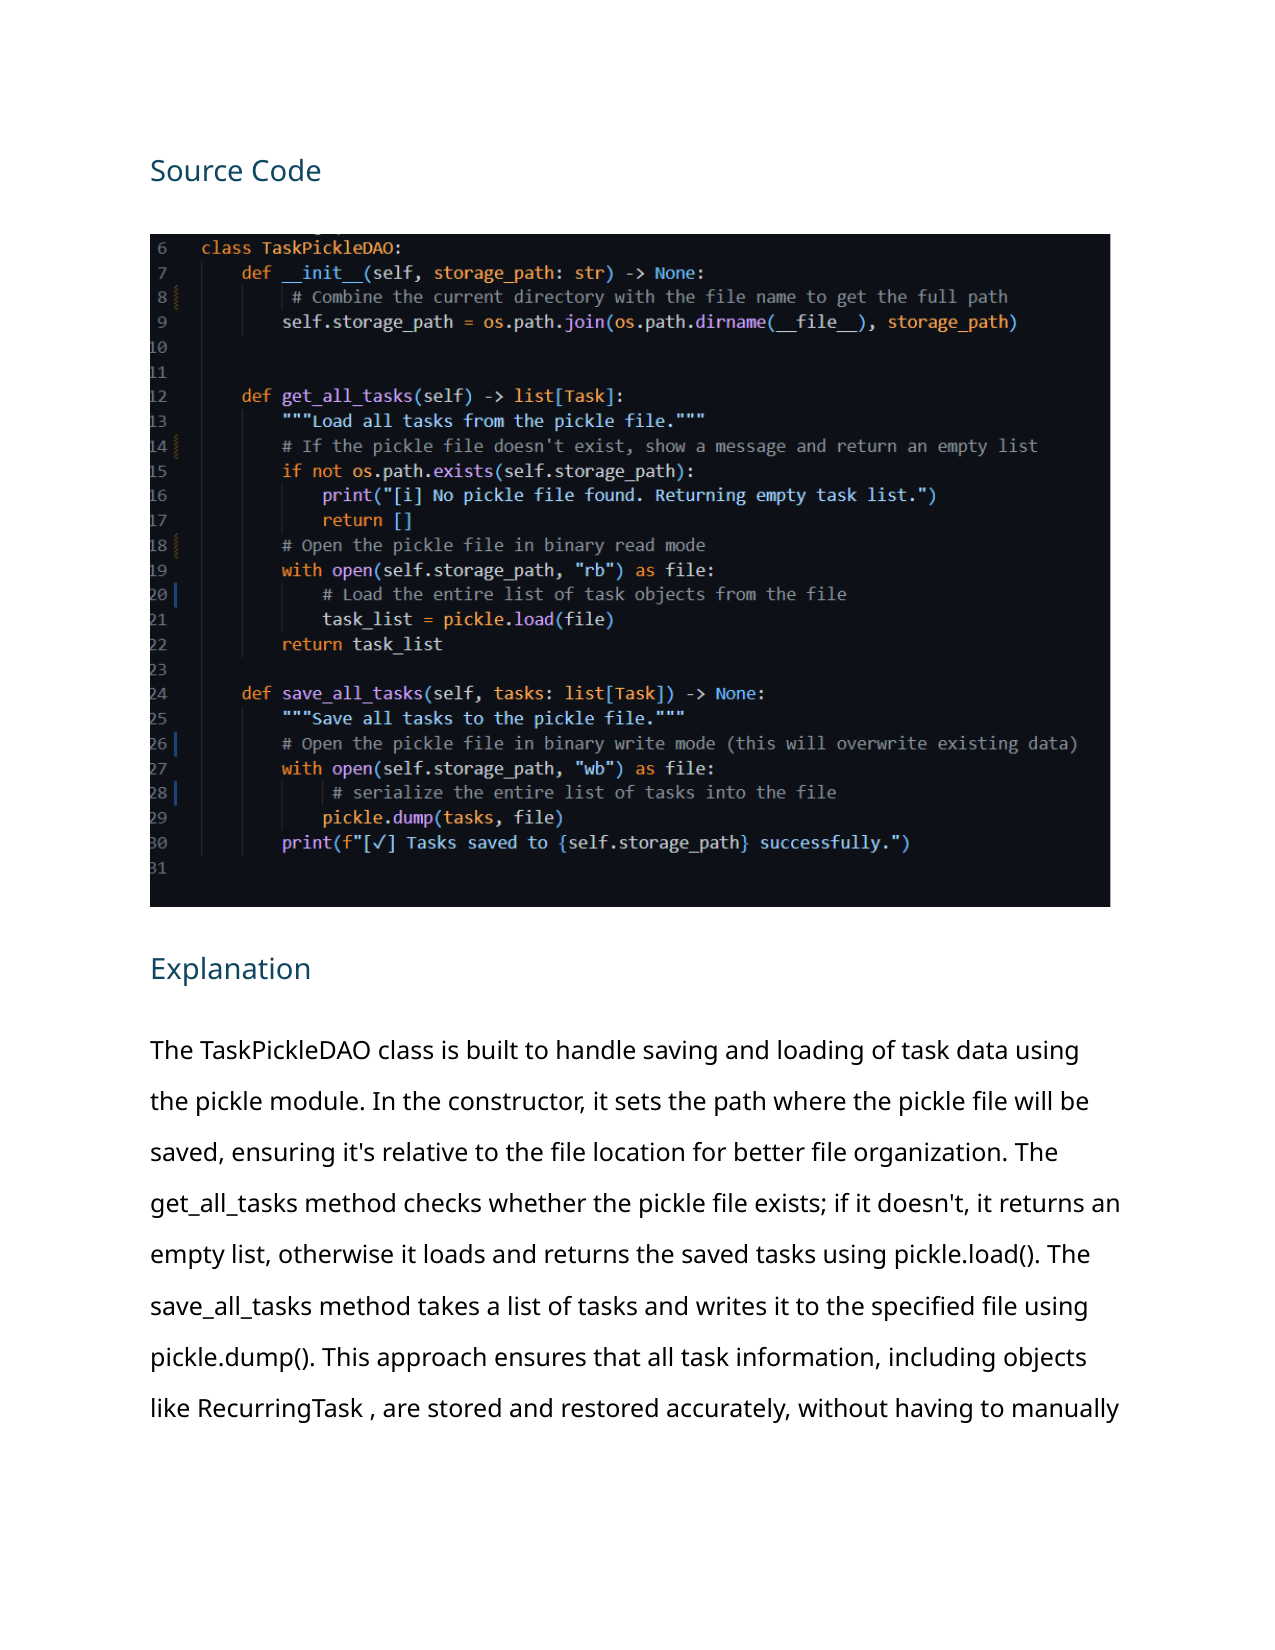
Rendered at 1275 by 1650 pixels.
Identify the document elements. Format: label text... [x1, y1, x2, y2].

picture [150, 234, 1111, 907]
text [150, 1033, 1125, 1424]
subtitle Source Code [150, 150, 1125, 190]
subtitle Explanation [150, 948, 1125, 988]
